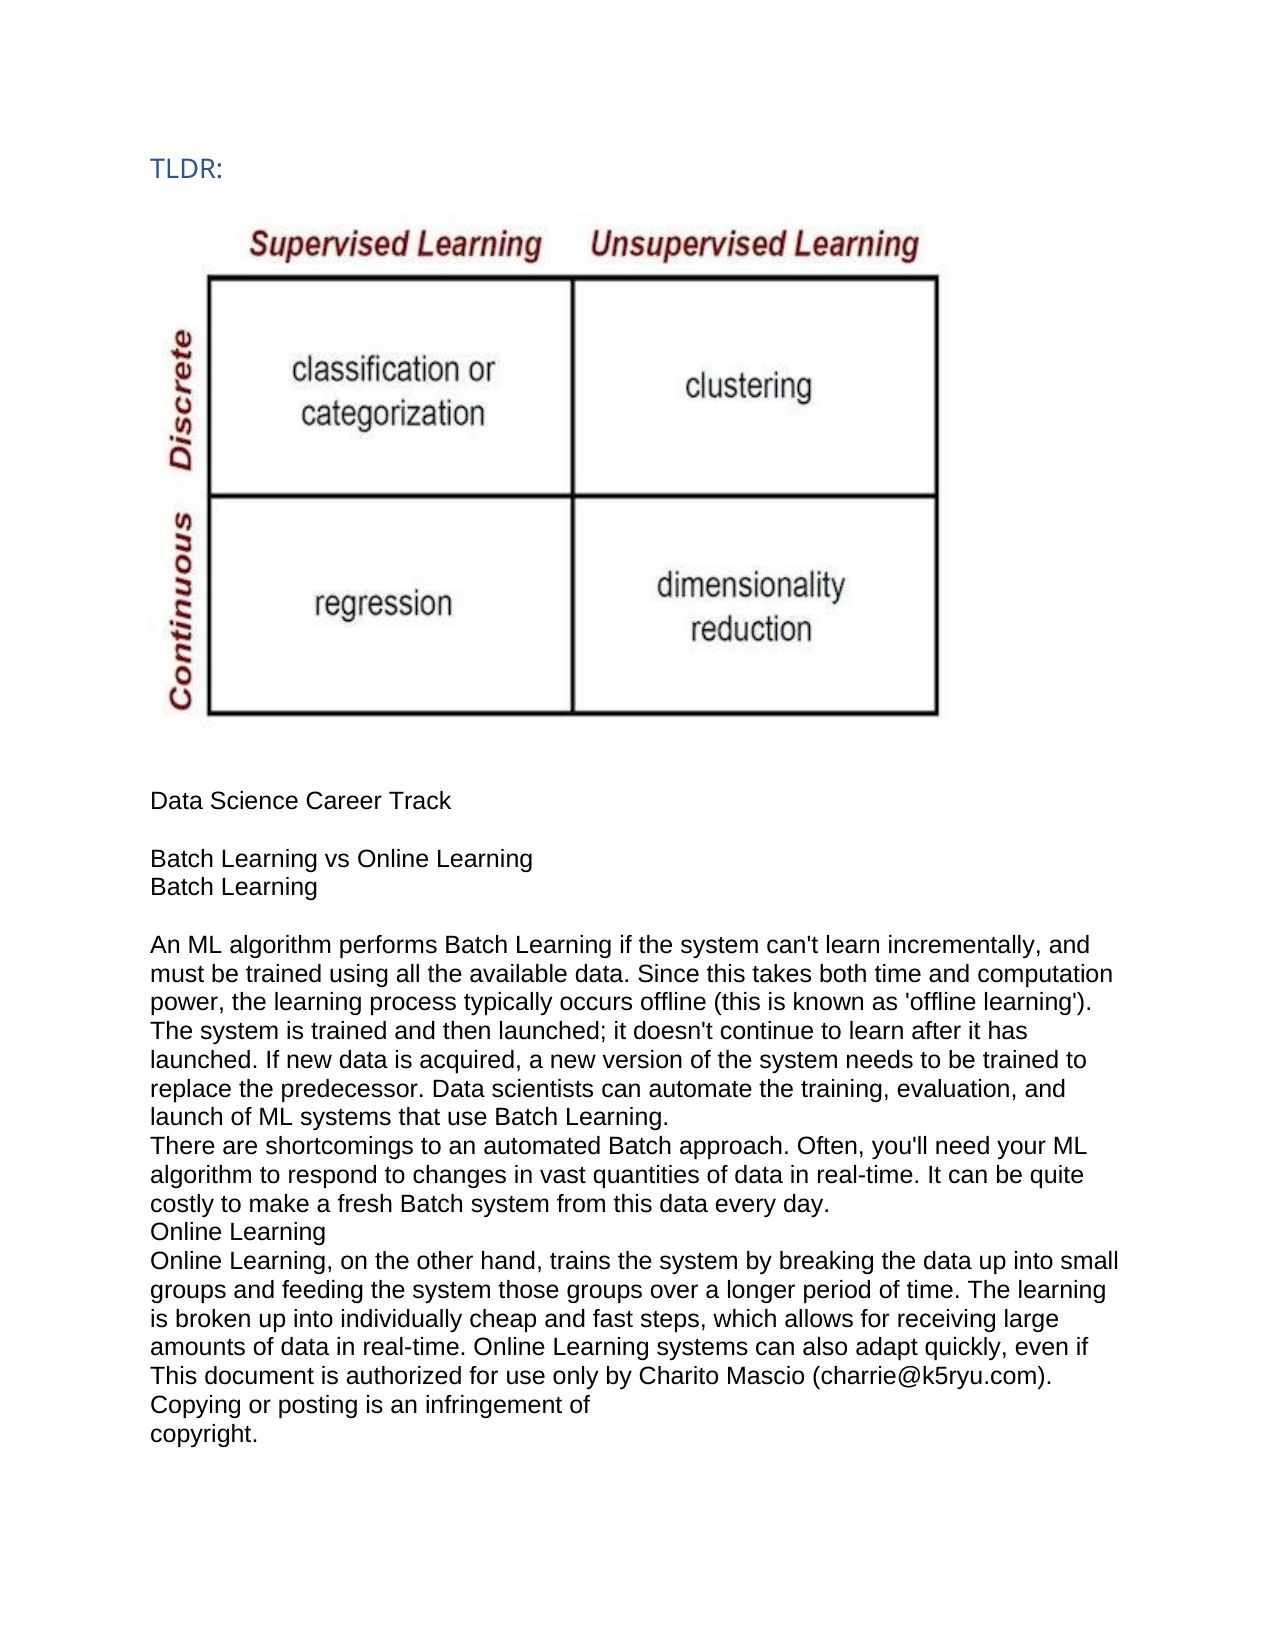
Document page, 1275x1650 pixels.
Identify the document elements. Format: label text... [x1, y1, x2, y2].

text An ML algorithm performs Batch Learning if the system can't learn incrementally, and must be trained using all the available data. Since this takes both time and computation power, the learning process typically occurs offline (this is known as 'offline learning'). The system is trained and then launched; it doesn't continue to learn after it has launched. If new data is acquired, a new version of the system needs to be trained to replace the predecessor. Data scientists can automate the training, evaluation, and launch of ML systems that use Batch Learning. There are shortcomings to an automated Batch approach. Often, you'll need your ML algorithm to respond to changes in vast quantities of data in real-time. It can be quite costly to make a fresh Batch system from this data every day. Online Learning Online Learning, on the other hand, trains the system by breaking the data up into small groups and feeding the system those groups over a longer period of time. The learning is broken up into individually cheap and fast steps, which allows for receiving large amounts of data in real-time. Online Learning systems can also adapt quickly, even if This document is authorized for use only by Charito Mascio (charrie@k5ryu.com). Copying or posting is an infringement of copyright. [150, 901, 1125, 1447]
text Data Science Career Track [150, 786, 1125, 815]
text Batch Learning vs Online Learning Batch Learning [150, 815, 1125, 901]
picture [150, 189, 955, 739]
subtitle TLDR: [150, 150, 1125, 187]
